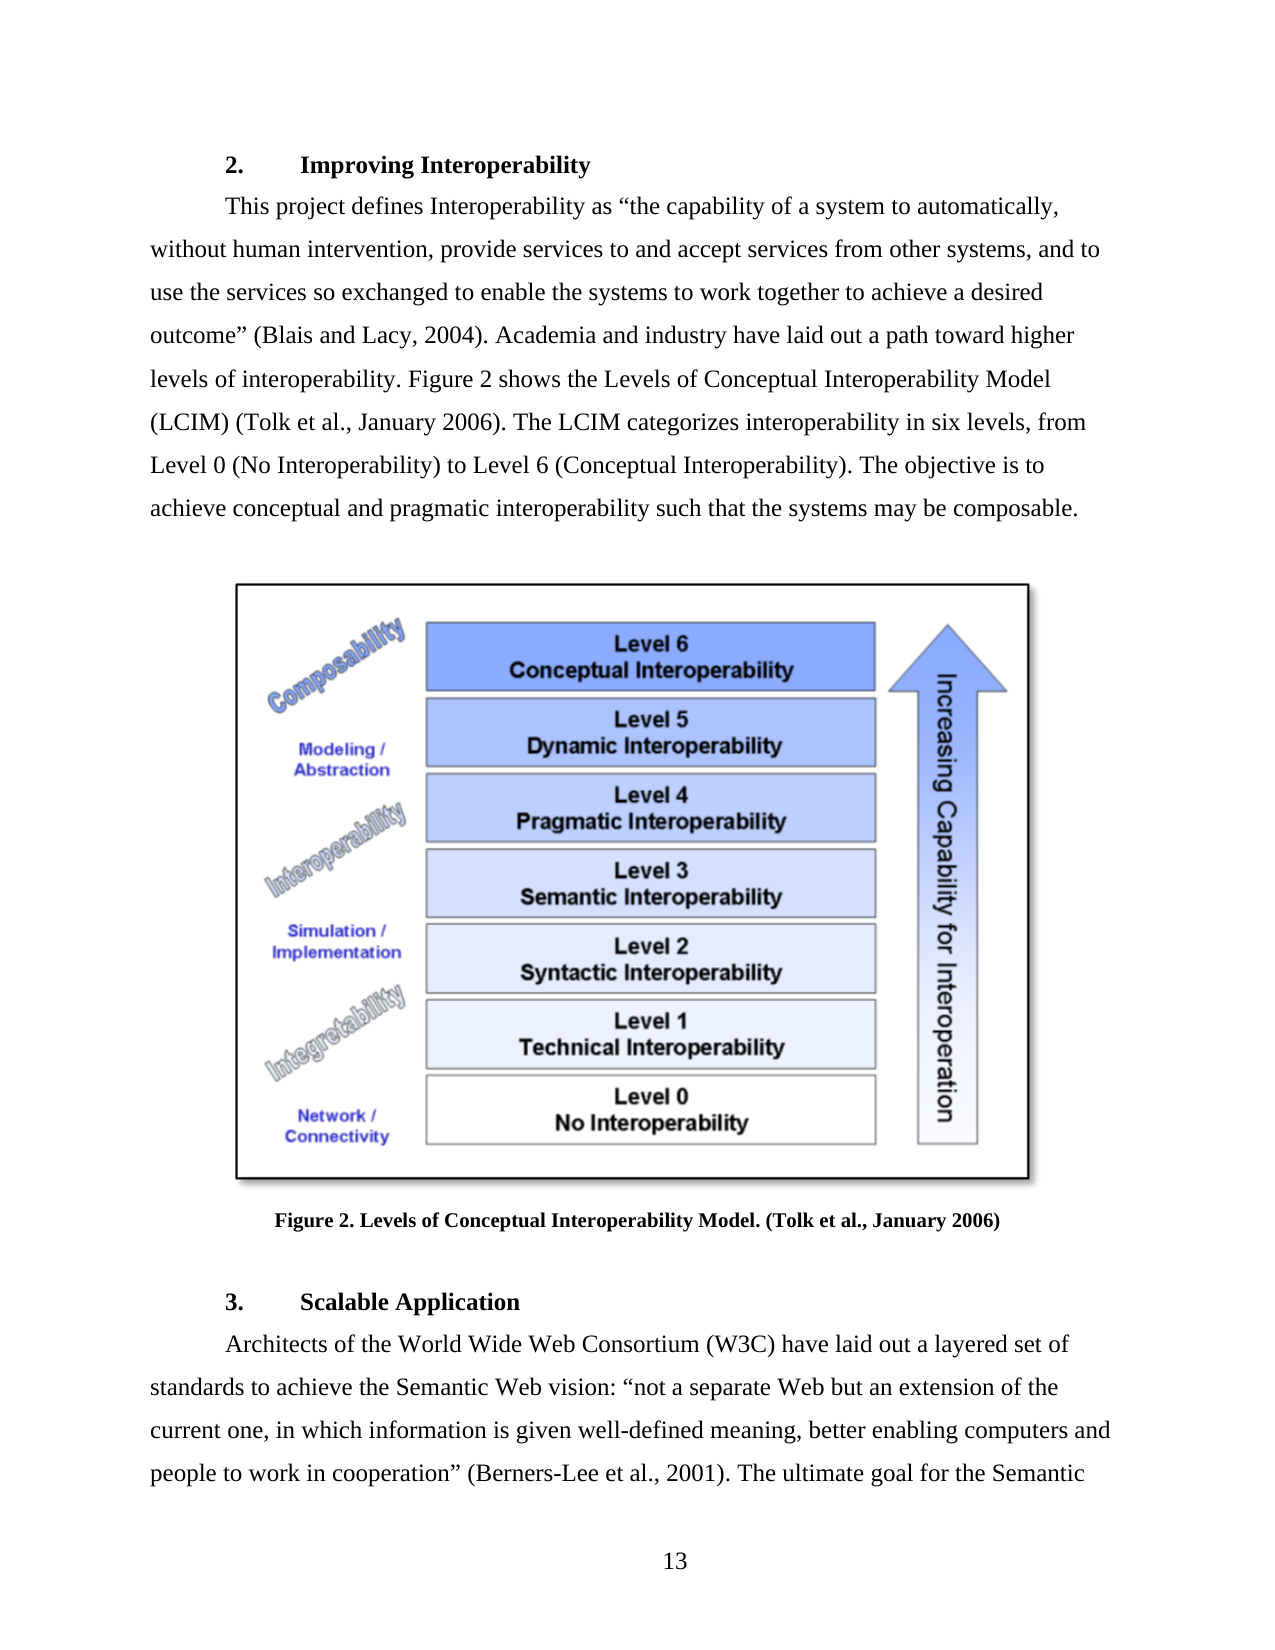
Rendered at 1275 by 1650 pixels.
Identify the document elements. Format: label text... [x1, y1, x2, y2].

subtitle Scalable Application [150, 1287, 1125, 1316]
picture [231, 579, 1044, 1194]
subtitle Improving Interoperability [150, 150, 1125, 179]
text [150, 1329, 1125, 1487]
text Figure 2. Levels of Conceptual Interoperability Model. (Tolk et al., January 2006) [150, 1208, 1125, 1232]
text This project defines Interoperability as “the capability of a system to automatically, without human intervention, provide services to and accept services from other systems, and to use the services so exchanged to enable the systems to work together to achieve a desired outcome” (Blais and Lacy, 2004). Academia and industry have laid out a path toward higher levels of interoperability. Figure 2 shows the Levels of Conceptual Interoperability Model (LCIM) (Tolk et al., January 2006). The LCIM categorizes interoperability in six levels, from Level 0 (No Interoperability) to Level 6 (Conceptual Interoperability). The objective is to achieve conceptual and pragmatic interoperability such that the systems may be composable. [150, 191, 1125, 522]
